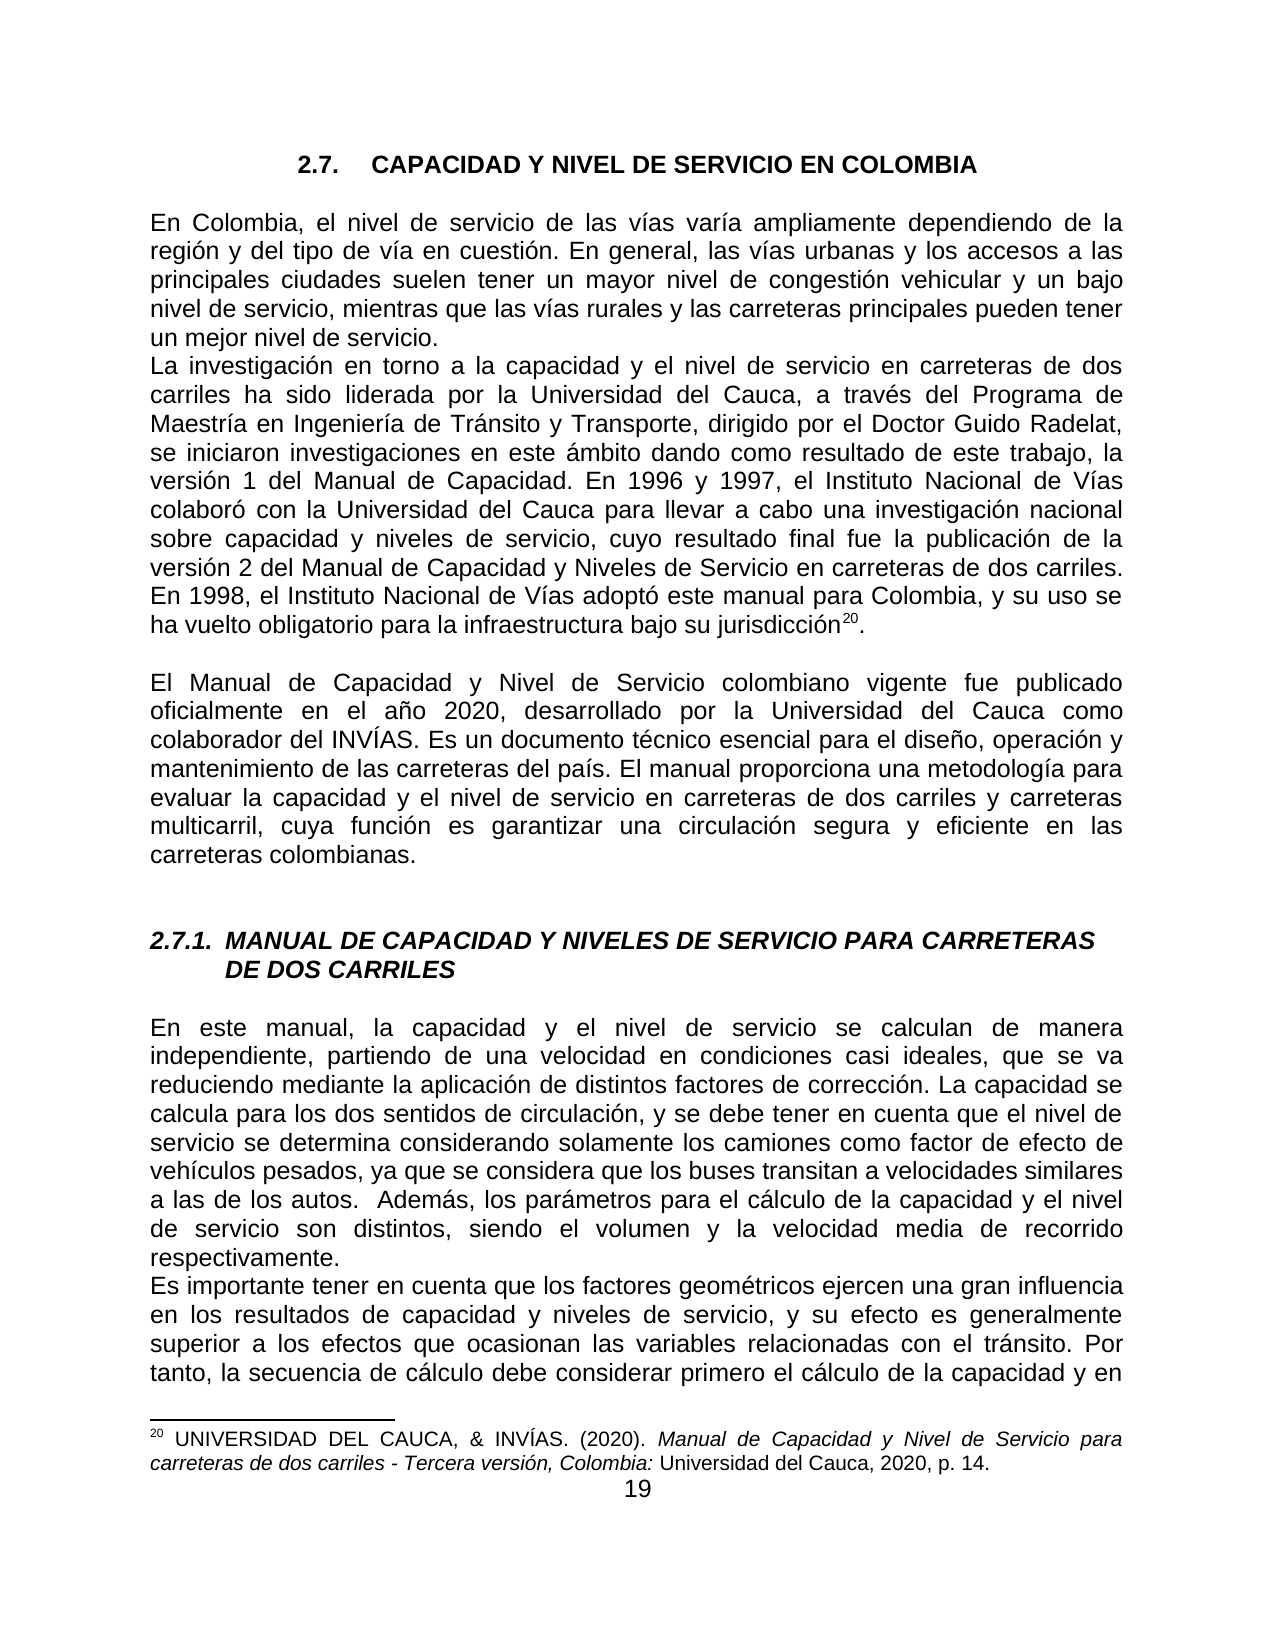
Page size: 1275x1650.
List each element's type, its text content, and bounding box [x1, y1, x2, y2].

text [150, 1271, 1125, 1386]
text El Manual de Capacidad y Nivel de Servicio colombiano vigente fue publicado oficialmente en el año 2020, desarrollado por la Universidad del Cauca como colaborador del INVÍAS. Es un documento técnico esencial para el diseño, operación y mantenimiento de las carreteras del país. El manual proporciona una metodología para evaluar la capacidad y el nivel de servicio en carreteras de dos carriles y carreteras multicarril, cuya función es garantizar una circulación segura y eficiente en las carreteras colombianas. [150, 667, 1125, 869]
text En Colombia, el nivel de servicio de las vías varía ampliamente dependiendo de la región y del tipo de vía en cuestión. En general, las vías urbanas y los accesos a las principales ciudades suelen tener un mayor nivel de congestión vehicular y un bajo nivel de servicio, mientras que las vías rurales y las carreteras principales pueden tener un mejor nivel de servicio. [150, 207, 1125, 351]
subtitle MANUAL DE CAPACIDAD Y NIVELES DE SERVICIO PARA CARRETERAS DE DOS CARRILES [150, 926, 1125, 984]
subtitle CAPACIDAD Y NIVEL DE SERVICIO EN COLOMBIA [150, 150, 1125, 179]
text En este manual, la capacidad y el nivel de servicio se calculan de manera independiente, partiendo de una velocidad en condiciones casi ideales, que se va reduciendo mediante la aplicación de distintos factores de corrección. La capacidad se calcula para los dos sentidos de circulación, y se debe tener en cuenta que el nivel de servicio se determina considerando solamente los camiones como factor de efecto de vehículos pesados, ya que se considera que los buses transitan a velocidades similares a las de los autos. Además, los parámetros para el cálculo de la capacidad y el nivel de servicio son distintos, siendo el volumen y la velocidad media de recorrido respectivamente. [150, 1012, 1125, 1271]
text La investigación en torno a la capacidad y el nivel de servicio en carreteras de dos carriles ha sido liderada por la Universidad del Cauca, a través del Programa de Maestría en Ingeniería de Tránsito y Transporte, dirigido por el Doctor Guido Radelat, se iniciaron investigaciones en este ámbito dando como resultado de este trabajo, la versión 1 del Manual de Capacidad. En 1996 y 1997, el Instituto Nacional de Vías colaboró con la Universidad del Cauca para llevar a cabo una investigación nacional sobre capacidad y niveles de servicio, cuyo resultado final fue la publicación de la versión 2 del Manual de Capacidad y Niveles de Servicio en carreteras de dos carriles. En 1998, el Instituto Nacional de Vías adoptó este manual para Colombia, y su uso se ha vuelto obligatorio para la infraestructura bajo su jurisdicción. [150, 351, 1125, 639]
